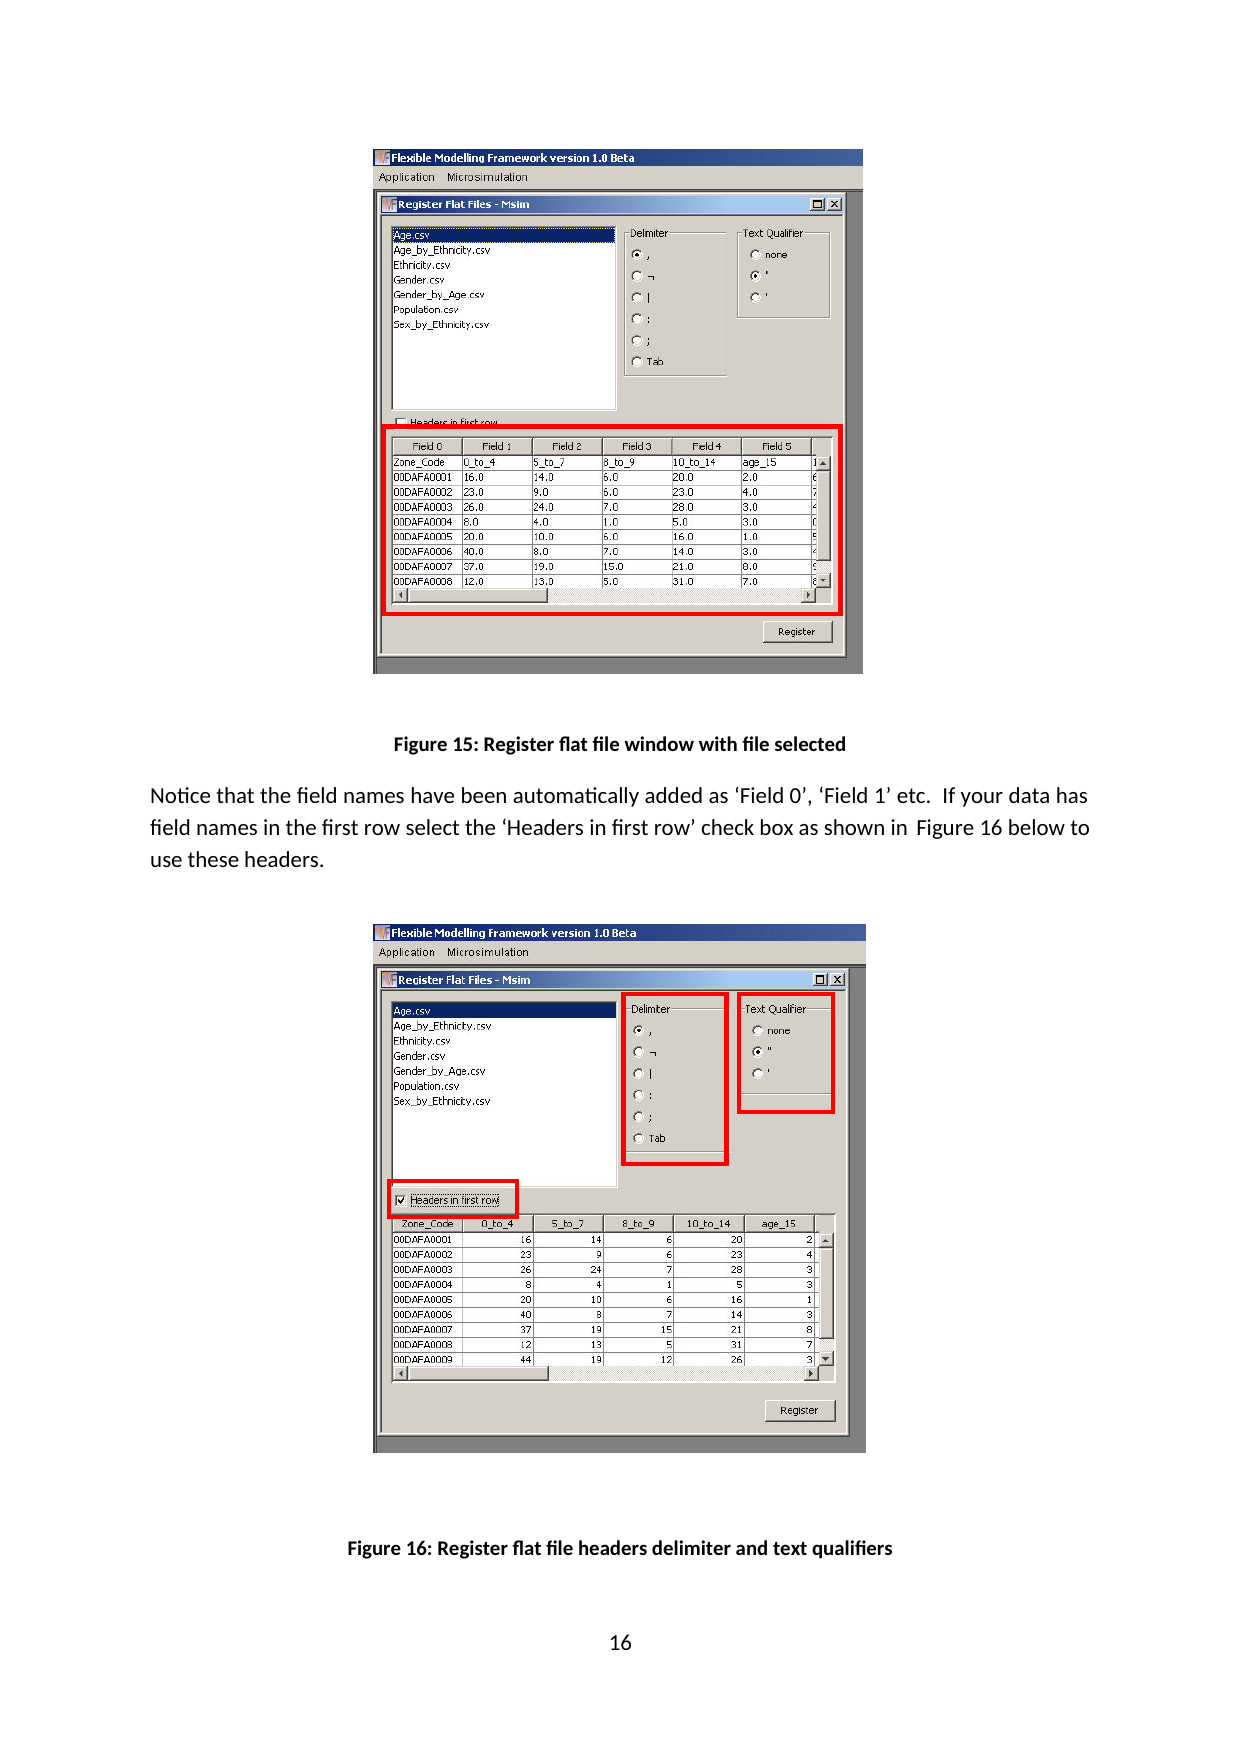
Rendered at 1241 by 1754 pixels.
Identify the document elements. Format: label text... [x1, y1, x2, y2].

text Notice that the field names have been automatically added as ‘Field 0’, ‘Field 1’ etc. If your data has field names in the first row select the ‘Headers in first row’ check box as shown in Figure 16 below to use these headers. [150, 781, 1090, 873]
picture [373, 149, 863, 674]
picture [373, 924, 866, 1453]
